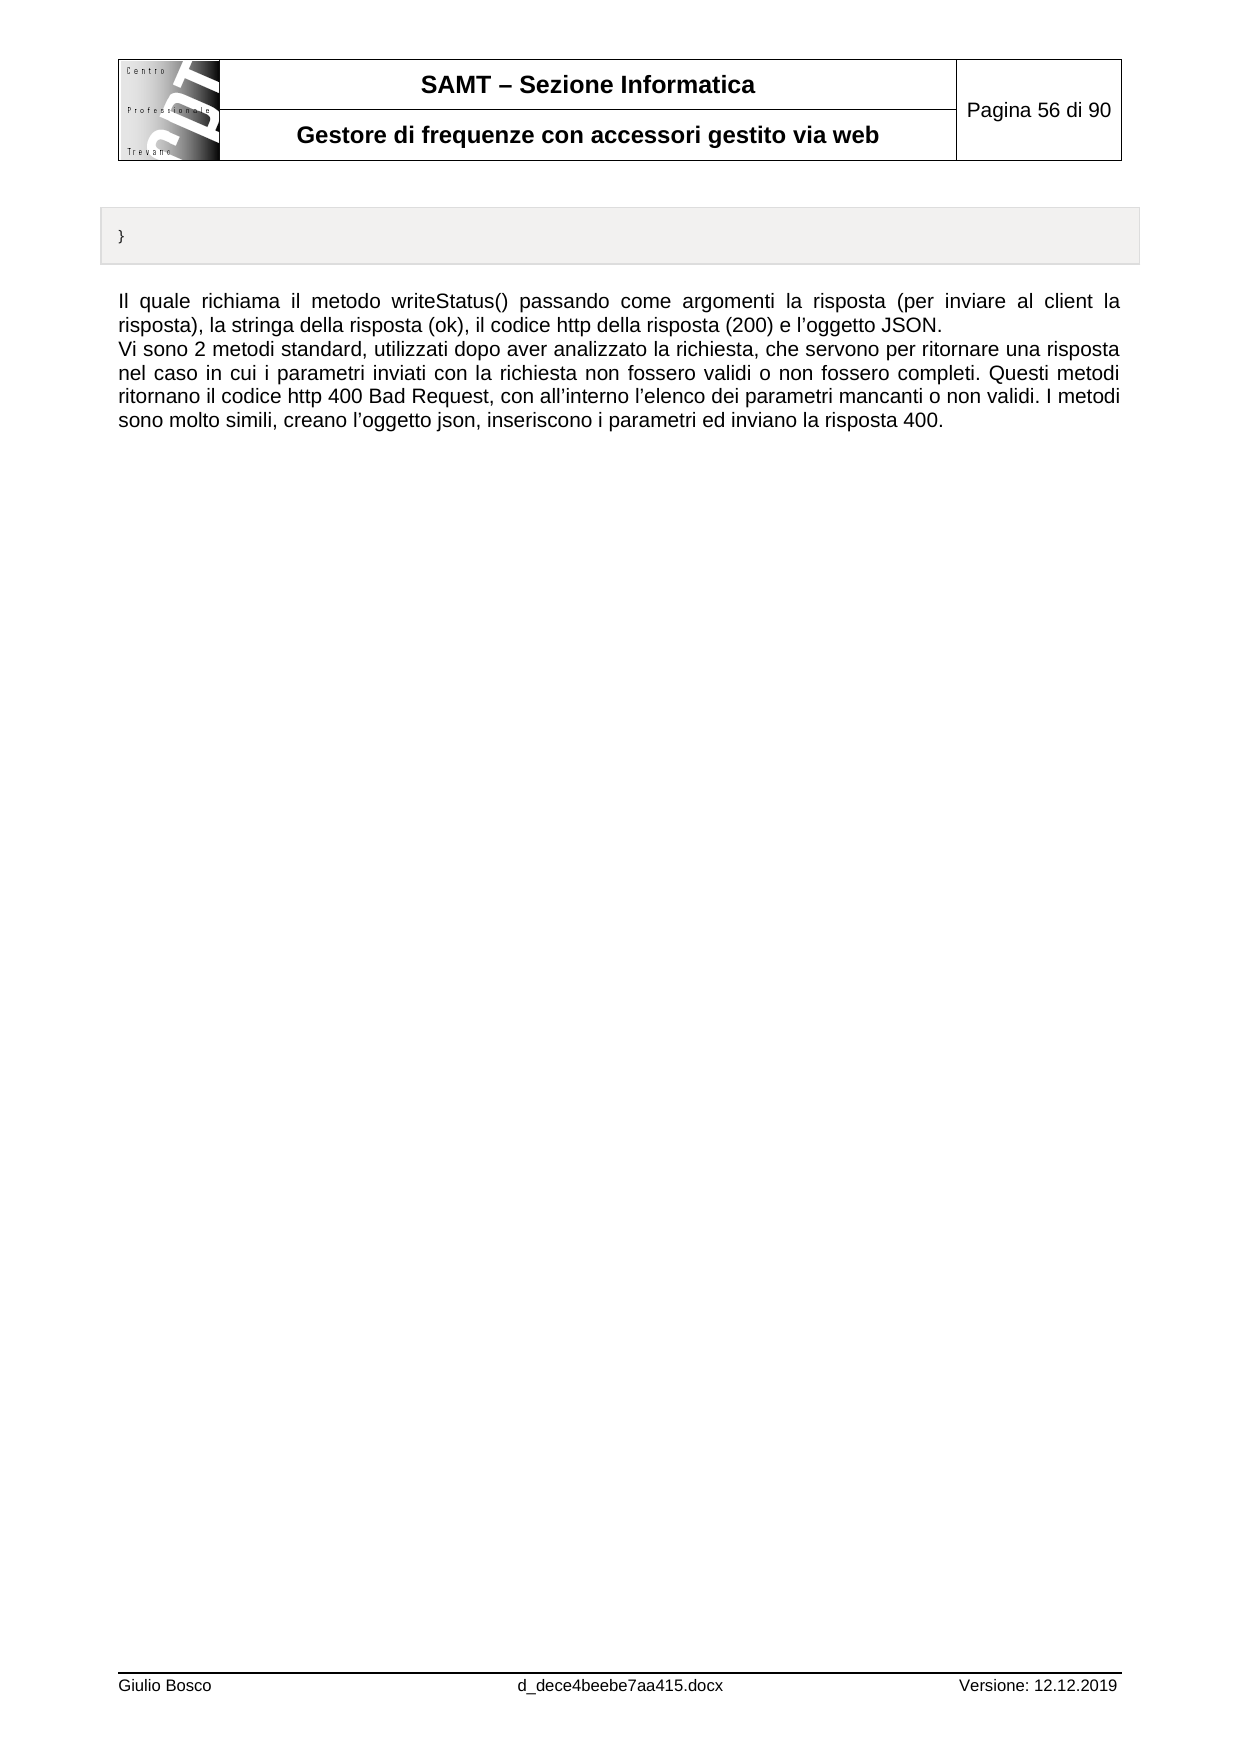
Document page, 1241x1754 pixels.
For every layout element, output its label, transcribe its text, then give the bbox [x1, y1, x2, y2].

picture [119, 60, 220, 160]
text } [102, 208, 1139, 263]
text Vi sono 2 metodi standard, utilizzati dopo aver analizzato la richiesta, che servono per ritornare una risposta nel caso in cui i parametri inviati con la richiesta non fossero validi o non fossero completi. Questi metodi ritornano il codice http 400 Bad Request, con all’interno l’elenco dei parametri mancanti o non validi. I metodi sono molto simili, creano l’oggetto json, inseriscono i parametri ed inviano la risposta 400. [118, 336, 1122, 432]
text Il quale richiama il metodo writeStatus() passando come argomenti la risposta (per inviare al client la risposta), la stringa della risposta (ok), il codice http della risposta (200) e l’oggetto JSON. [118, 288, 1122, 336]
